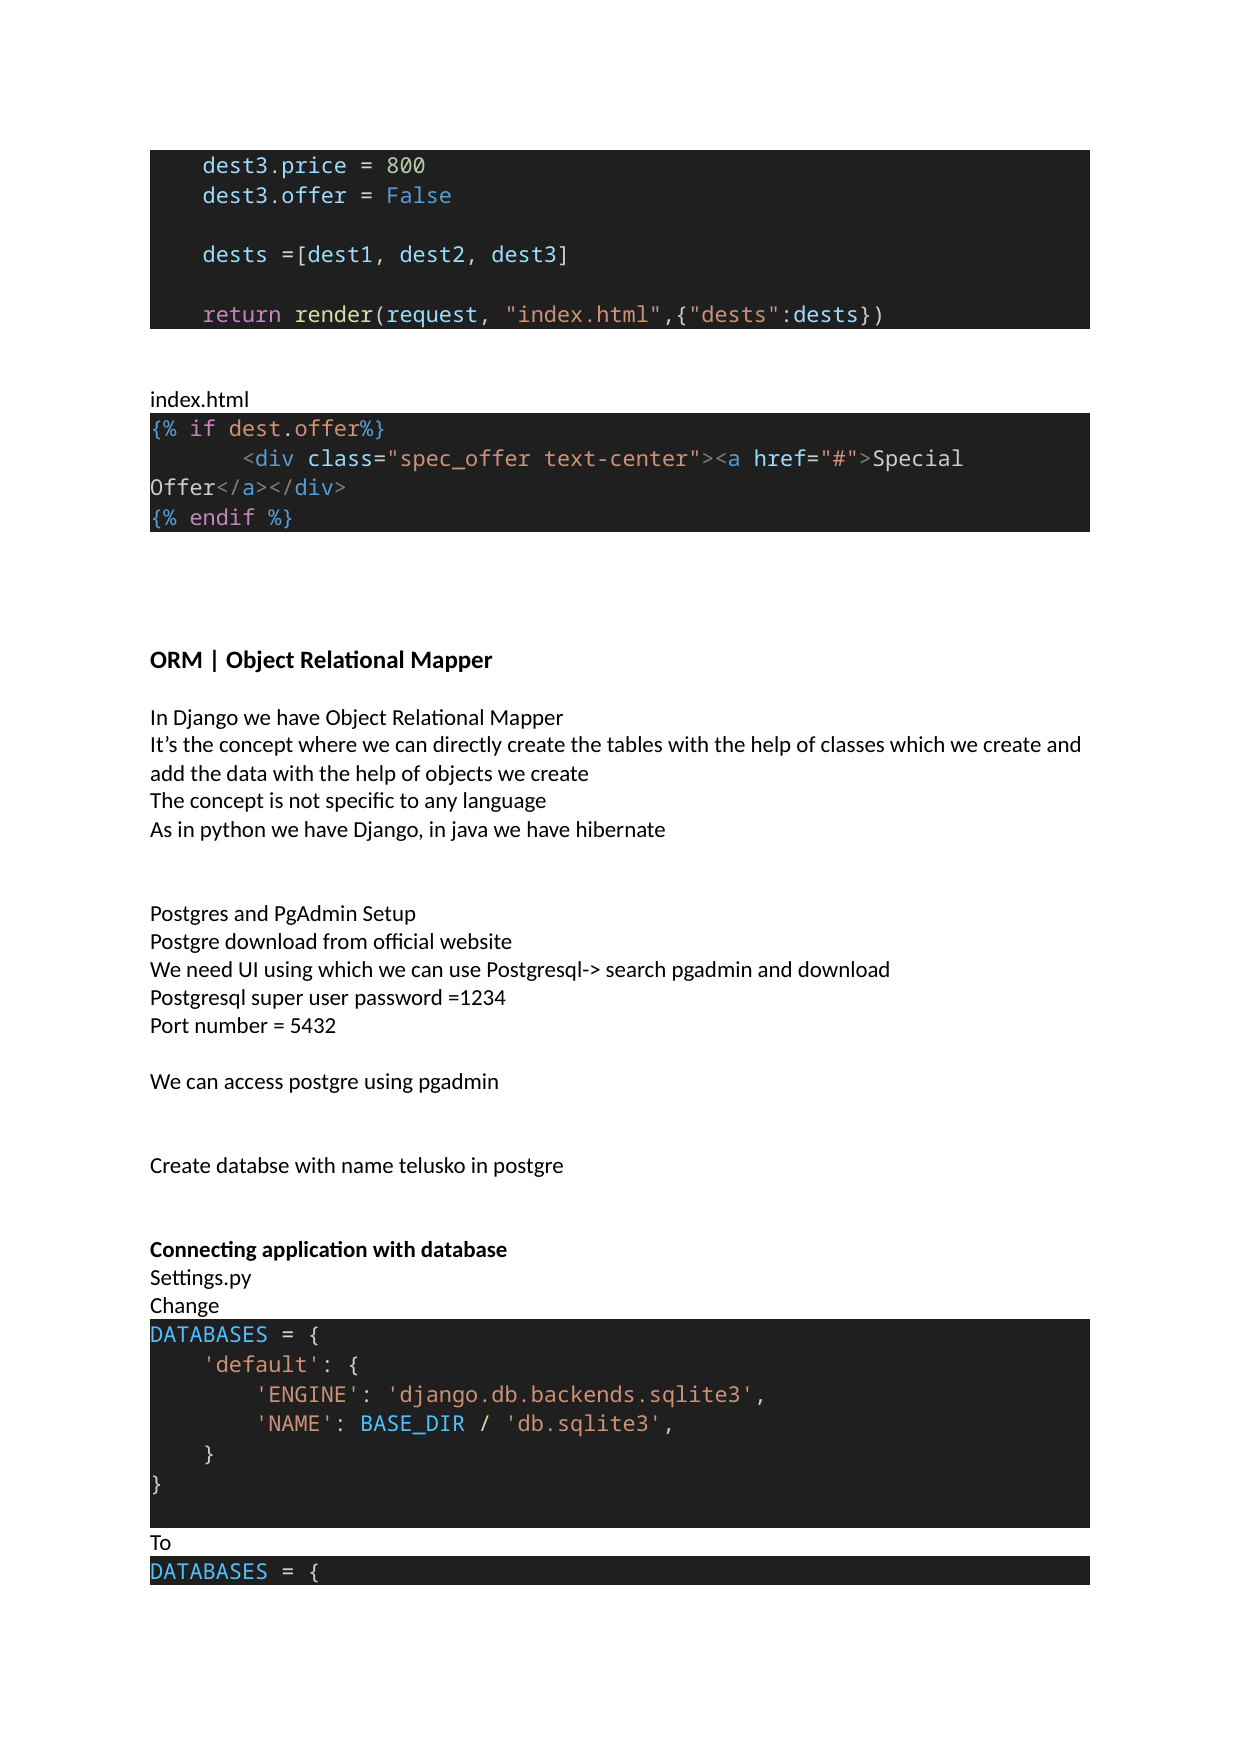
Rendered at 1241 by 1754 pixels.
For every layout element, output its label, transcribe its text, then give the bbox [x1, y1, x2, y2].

text It’s the concept where we can directly create the tables with the help of classes which we create and add the data with the help of objects we create [150, 731, 1090, 787]
text As in python we have Django, in java we have hibernate [150, 815, 1090, 843]
text Postgresql super user password =1234 [150, 983, 1090, 1011]
text <div class="spec_offer text-center"><a href="#">Special Offer</a></div> [150, 443, 1090, 502]
text Postgres and PgAdmin Setup [150, 899, 1090, 927]
text We can access postgre using pgadmin [150, 1067, 1090, 1095]
text DATABASES = { [150, 1319, 1090, 1349]
text DATABASES = { [150, 1556, 1090, 1585]
text dests =[dest1, dest2, dest3] [150, 239, 1090, 269]
text The concept is not specific to any language [150, 787, 1090, 815]
text Connecting application with database [150, 1235, 1090, 1263]
text Settings.py [150, 1263, 1090, 1291]
text 'default': { [150, 1349, 1090, 1379]
text {% endif %} [150, 502, 1090, 532]
text In Django we have Object Relational Mapper [150, 703, 1090, 731]
text Change [150, 1291, 1090, 1319]
text index.html [150, 385, 1090, 413]
text We need UI using which we can use Postgresql-> search pgadmin and download [150, 955, 1090, 983]
text 'NAME': BASE_DIR / 'db.sqlite3', [150, 1408, 1090, 1438]
text ORM | Object Relational Mapper [150, 644, 1090, 674]
text To [150, 1528, 1090, 1556]
text Port number = 5432 [150, 1011, 1090, 1039]
text Postgre download from official website [150, 927, 1090, 955]
text 'ENGINE': 'django.db.backends.sqlite3', [150, 1379, 1090, 1408]
text } [150, 1468, 1090, 1498]
text Create databse with name telusko in postgre [150, 1151, 1090, 1179]
text dest3.offer = False [150, 180, 1090, 209]
text } [150, 1438, 1090, 1468]
text dest3.price = 800 [150, 150, 1090, 180]
text return render(request, "index.html",{"dests":dests}) [150, 299, 1090, 329]
text {% if dest.offer%} [150, 413, 1090, 443]
